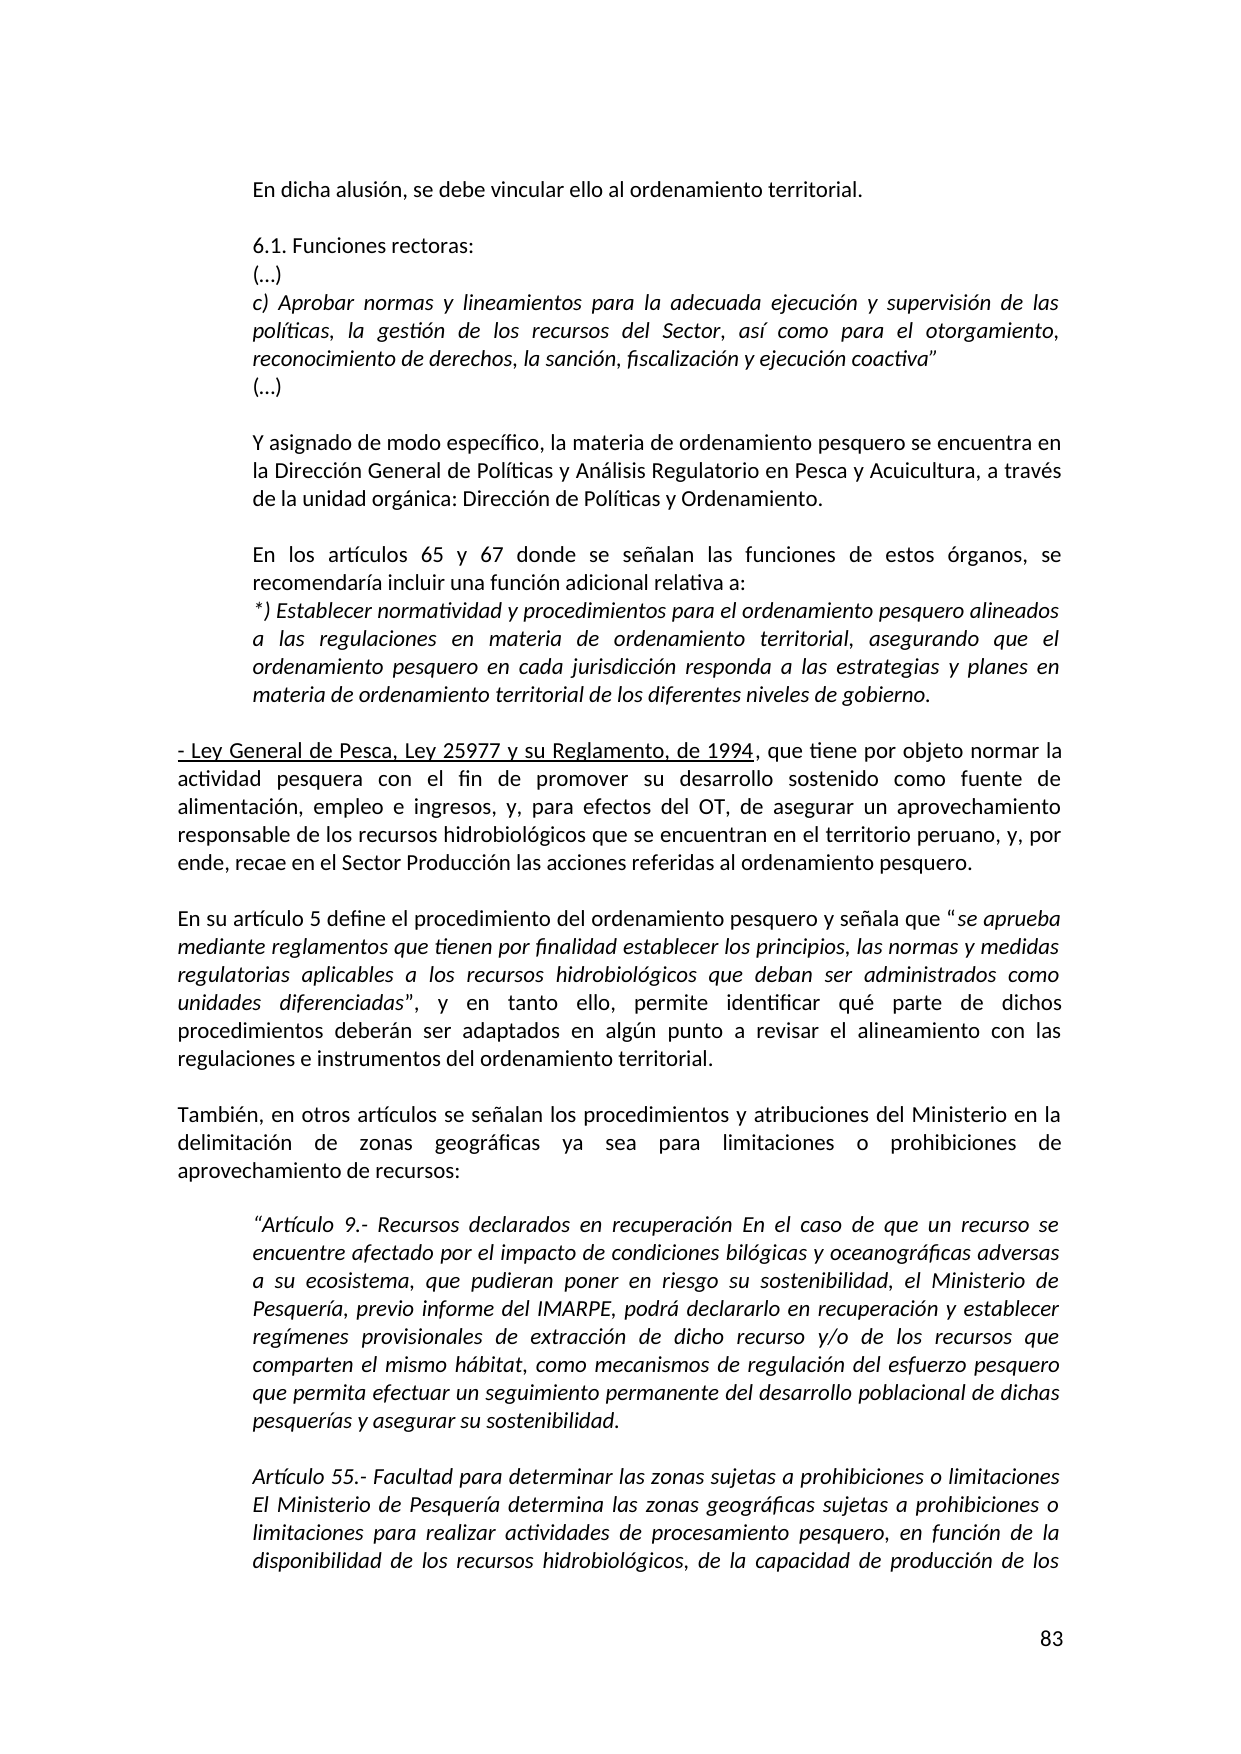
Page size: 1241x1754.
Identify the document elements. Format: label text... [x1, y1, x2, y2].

text También, en otros artículos se señalan los procedimientos y atribuciones del Ministerio en la delimitación de zonas geográficas ya sea para limitaciones o prohibiciones de aprovechamiento de recursos: [177, 1100, 1063, 1184]
list 6.1. Funciones rectoras: [252, 232, 1063, 260]
list c) Aprobar normas y lineamientos para la adecuada ejecución y supervisión de las políticas, la gestión de los recursos del Sector, así como para el otorgamiento, reconocimiento de derechos, la sanción, fiscalización y ejecución coactiva” [252, 288, 1063, 372]
list *) Establecer normatividad y procedimientos para el ordenamiento pesquero alineados a las regulaciones en materia de ordenamiento territorial, asegurando que el ordenamiento pesquero en cada jurisdicción responda a las estrategias y planes en materia de ordenamiento territorial de los diferentes niveles de gobierno. [252, 596, 1063, 708]
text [252, 1462, 1063, 1574]
text “Artículo 9.- Recursos declarados en recuperación En el caso de que un recurso se encuentre afectado por el impacto de condiciones bilógicas y oceanográficas adversas a su ecosistema, que pudieran poner en riesgo su sostenibilidad, el Ministerio de Pesquería, previo informe del IMARPE, podrá declararlo en recuperación y establecer regímenes provisionales de extracción de dicho recurso y/o de los recursos que comparten el mismo hábitat, como mecanismos de regulación del esfuerzo pesquero que permita efectuar un seguimiento permanente del desarrollo poblacional de dichas pesquerías y asegurar su sostenibilidad. [252, 1210, 1063, 1434]
list En los artículos 65 y 67 donde se señalan las funciones de estos órganos, se recomendaría incluir una función adicional relativa a: [252, 540, 1063, 596]
text - Ley General de Pesca, Ley 25977 y su Reglamento, de 1994, que tiene por objeto normar la actividad pesquera con el fin de promover su desarrollo sostenido como fuente de alimentación, empleo e ingresos, y, para efectos del OT, de asegurar un aprovechamiento responsable de los recursos hidrobiológicos que se encuentran en el territorio peruano, y, por ende, recae en el Sector Producción las acciones referidas al ordenamiento pesquero. [177, 736, 1063, 876]
list (…) [252, 372, 1063, 400]
list (…) [252, 260, 1063, 288]
list En dicha alusión, se debe vincular ello al ordenamiento territorial. [252, 176, 1063, 204]
text En su artículo 5 define el procedimiento del ordenamiento pesquero y señala que “se aprueba mediante reglamentos que tienen por finalidad establecer los principios, las normas y medidas regulatorias aplicables a los recursos hidrobiológicos que deban ser administrados como unidades diferenciadas”, y en tanto ello, permite identificar qué parte de dichos procedimientos deberán ser adaptados en algún punto a revisar el alineamiento con las regulaciones e instrumentos del ordenamiento territorial. [177, 904, 1063, 1072]
list Y asignado de modo específico, la materia de ordenamiento pesquero se encuentra en la Dirección General de Políticas y Análisis Regulatorio en Pesca y Acuicultura, a través de la unidad orgánica: Dirección de Políticas y Ordenamiento. [252, 428, 1063, 512]
